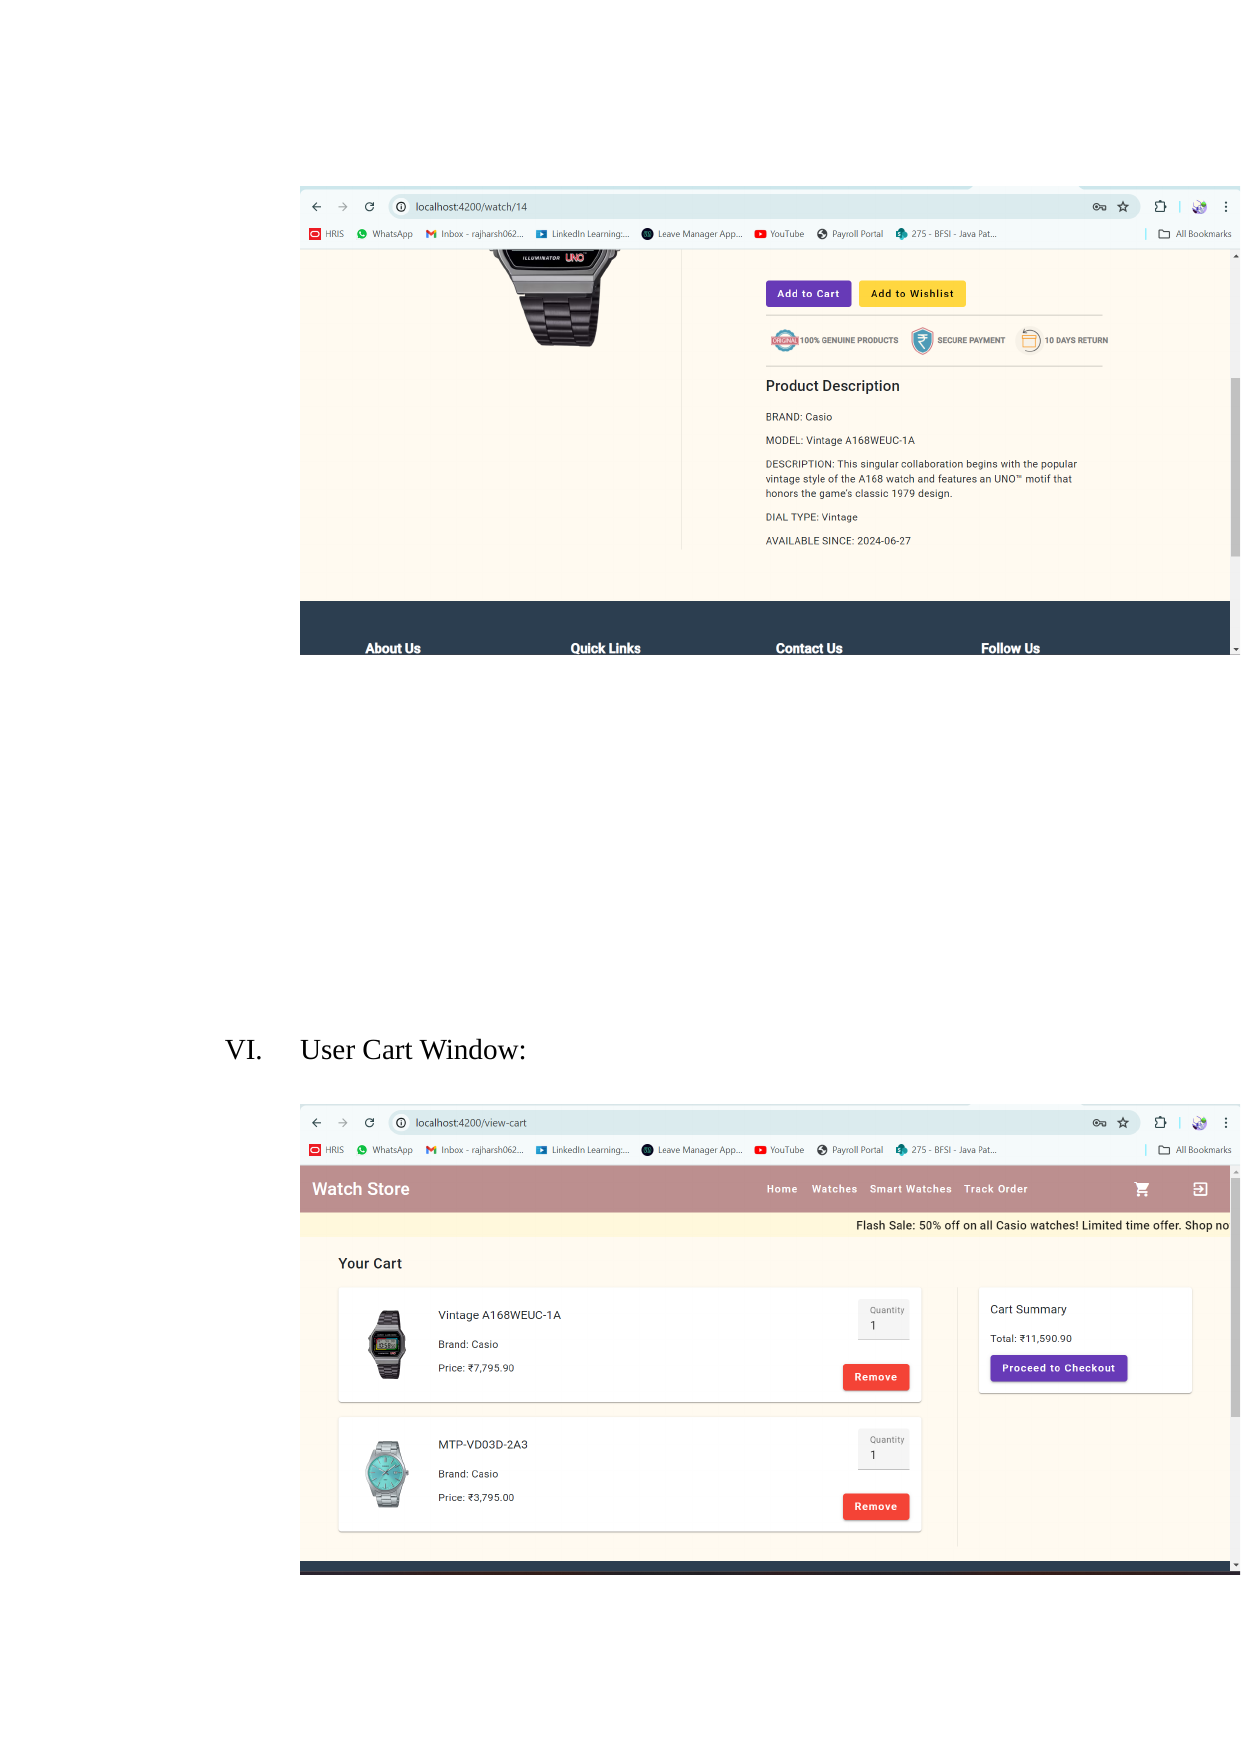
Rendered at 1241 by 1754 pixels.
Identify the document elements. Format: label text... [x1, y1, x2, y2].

list User Cart Window: [262, 1032, 1090, 1066]
picture [300, 186, 1241, 655]
picture [300, 1104, 1241, 1575]
